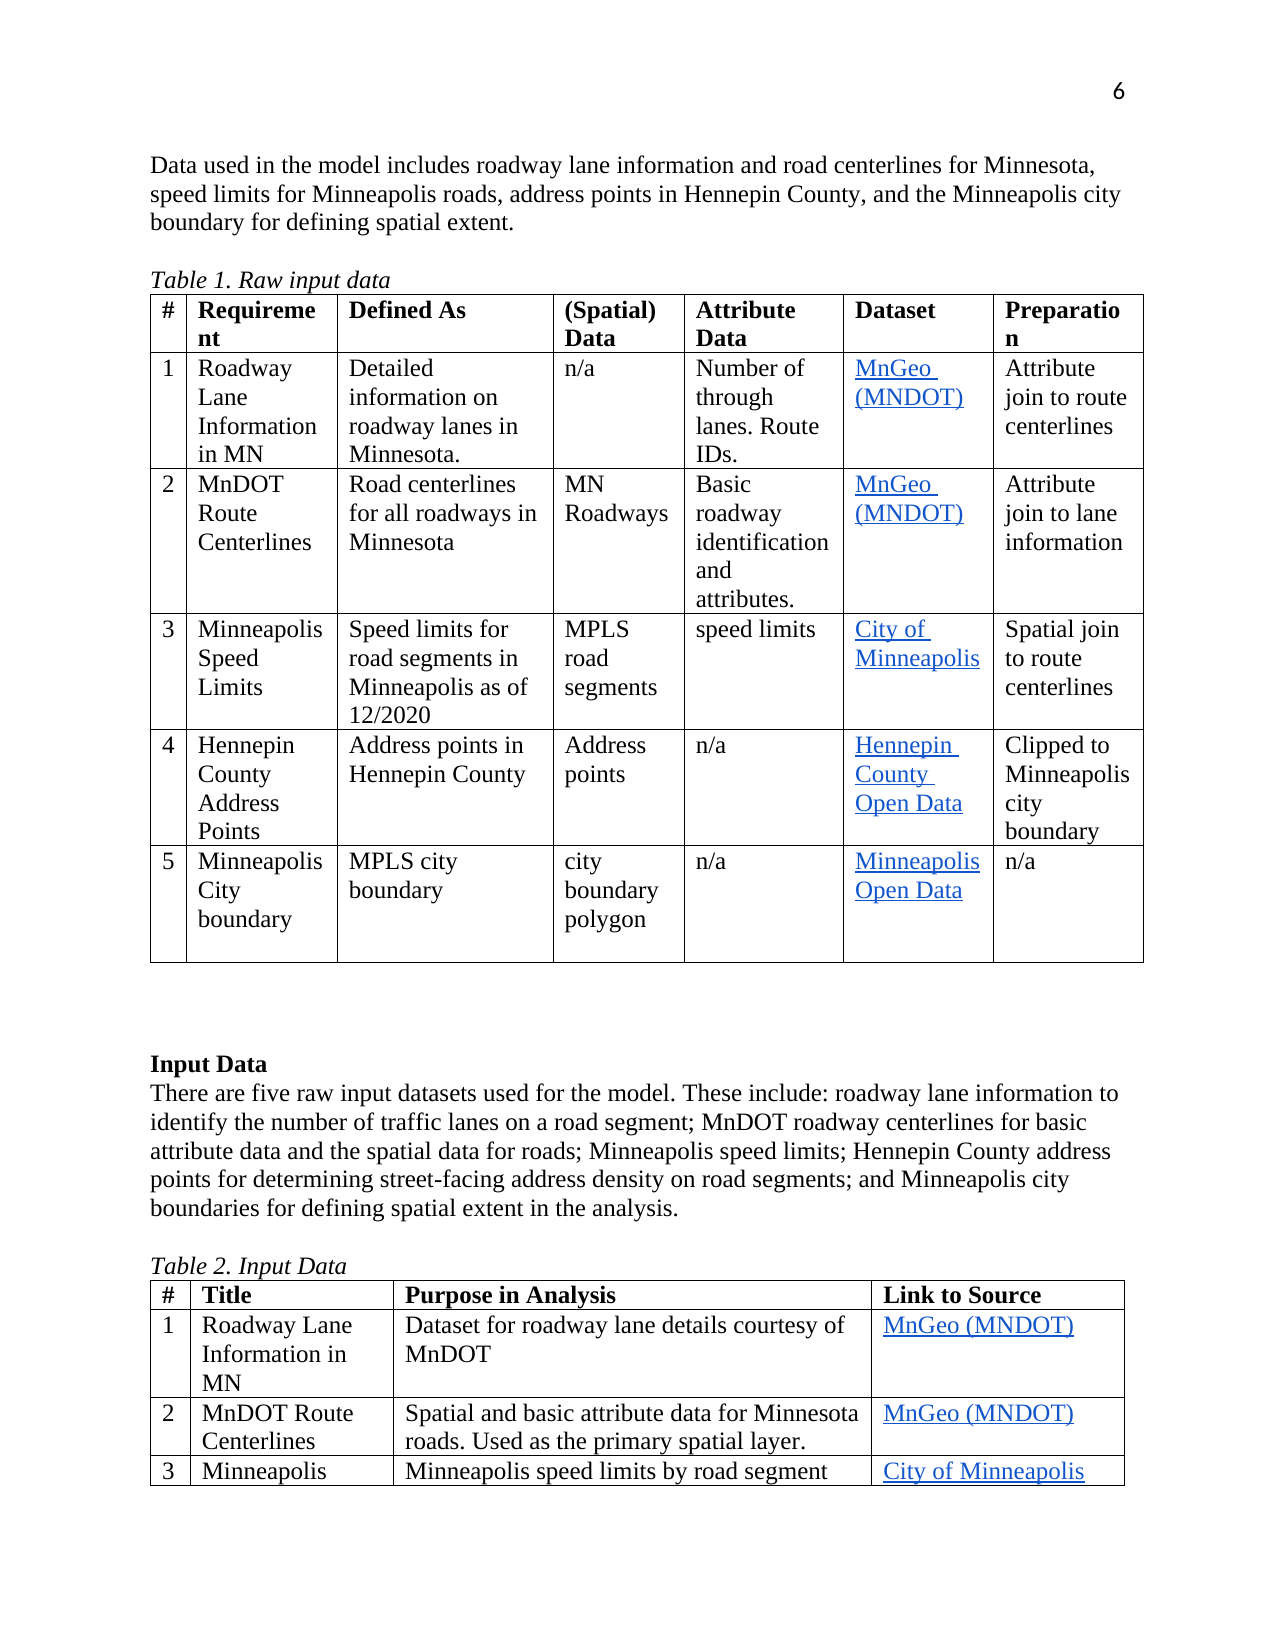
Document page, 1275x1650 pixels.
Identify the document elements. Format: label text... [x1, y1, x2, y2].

table_cell MnGeo (MNDOT) [844, 469, 993, 613]
table_cell City of Minneapolis [872, 1456, 1124, 1485]
table_cell Minneapolis City boundary [187, 846, 337, 962]
table_cell Hennepin County Open Data [844, 730, 993, 845]
table_cell Dataset for roadway lane details courtesy of MnDOT [394, 1310, 871, 1397]
table_cell Minneapolis Speed Limits [187, 614, 337, 729]
table_cell n/a [685, 730, 843, 845]
table_cell Speed limits for road segments in Minneapolis as of 12/2020 [338, 614, 553, 729]
table_header Requirement [187, 295, 337, 352]
table_cell MnGeo (MNDOT) [872, 1398, 1124, 1455]
table_header # [151, 1281, 190, 1309]
table_cell Road centerlines for all roadways in Minnesota [338, 469, 553, 613]
table_cell 2 [151, 1398, 190, 1455]
table_cell 5 [151, 846, 186, 962]
table_cell Address points in Hennepin County [338, 730, 553, 845]
table_cell n/a [554, 353, 684, 468]
table_cell city boundary polygon [554, 846, 684, 962]
table_cell Clipped to Minneapolis city boundary [994, 730, 1143, 845]
text Table 1. Raw input data [150, 265, 1125, 294]
table_cell n/a [685, 846, 843, 962]
table_cell MPLS road segments [554, 614, 684, 729]
table_cell MnDOT Route Centerlines [191, 1398, 393, 1455]
table_cell Attribute join to lane information [994, 469, 1143, 613]
table_header Attribute Data [685, 295, 843, 352]
table_cell 1 [151, 1310, 190, 1397]
table_cell MnDOT Route Centerlines [187, 469, 337, 613]
text Table 2. Input Data [150, 1251, 1125, 1279]
table_cell 4 [151, 730, 186, 845]
table_cell Spatial and basic attribute data for Minnesota roads. Used as the primary spatial layer. [394, 1398, 871, 1455]
table_header Title [191, 1281, 393, 1309]
table_cell 2 [151, 469, 186, 613]
table_header Defined As [338, 295, 553, 352]
table_cell City of Minneapolis [844, 614, 993, 729]
table_cell 3 [151, 1456, 190, 1485]
table_cell Attribute join to route centerlines [994, 353, 1143, 468]
table_cell Detailed information on roadway lanes in Minnesota. [338, 353, 553, 468]
table_cell MnGeo (MNDOT) [844, 353, 993, 468]
table_header Purpose in Analysis [394, 1281, 871, 1309]
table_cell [191, 1456, 393, 1485]
table_header Link to Source [872, 1281, 1124, 1309]
table_cell 1 [151, 353, 186, 468]
table_cell Address points [554, 730, 684, 845]
text Data used in the model includes roadway lane information and road centerlines for Minnesota, speed limits for Minneapolis roads, address points in Hennepin County, and the Minneapolis city boundary for defining spatial extent. [150, 150, 1125, 236]
table_cell Hennepin County Address Points [187, 730, 337, 845]
table_header Preparation [994, 295, 1143, 352]
text There are five raw input datasets used for the model. These include: roadway lane information to identify the number of traffic lanes on a road segment; MnDOT roadway centerlines for basic attribute data and the spatial data for roads; Minneapolis speed limits; Hennepin County address points for determining street-facing address density on road segments; and Minneapolis city boundaries for defining spatial extent in the analysis. [150, 1078, 1125, 1222]
table_header # [151, 295, 186, 352]
table_cell MN Roadways [554, 469, 684, 613]
table_cell MPLS city boundary [338, 846, 553, 962]
table_cell Roadway Lane Information in MN [191, 1310, 393, 1397]
table_cell Basic roadway identification and attributes. [685, 469, 843, 613]
table_cell Number of through lanes. Route IDs. [685, 353, 843, 468]
table_cell MnGeo (MNDOT) [872, 1310, 1124, 1397]
table_cell Minneapolis Open Data [844, 846, 993, 962]
table_cell n/a [994, 846, 1143, 962]
table_cell Spatial join to route centerlines [994, 614, 1143, 729]
table_cell 3 [151, 614, 186, 729]
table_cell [394, 1456, 871, 1485]
table_cell Roadway Lane Information in MN [187, 353, 337, 468]
table_cell speed limits [685, 614, 843, 729]
table_header (Spatial) Data [554, 295, 684, 352]
text Input Data [150, 1049, 1125, 1078]
table_header Dataset [844, 295, 993, 352]
